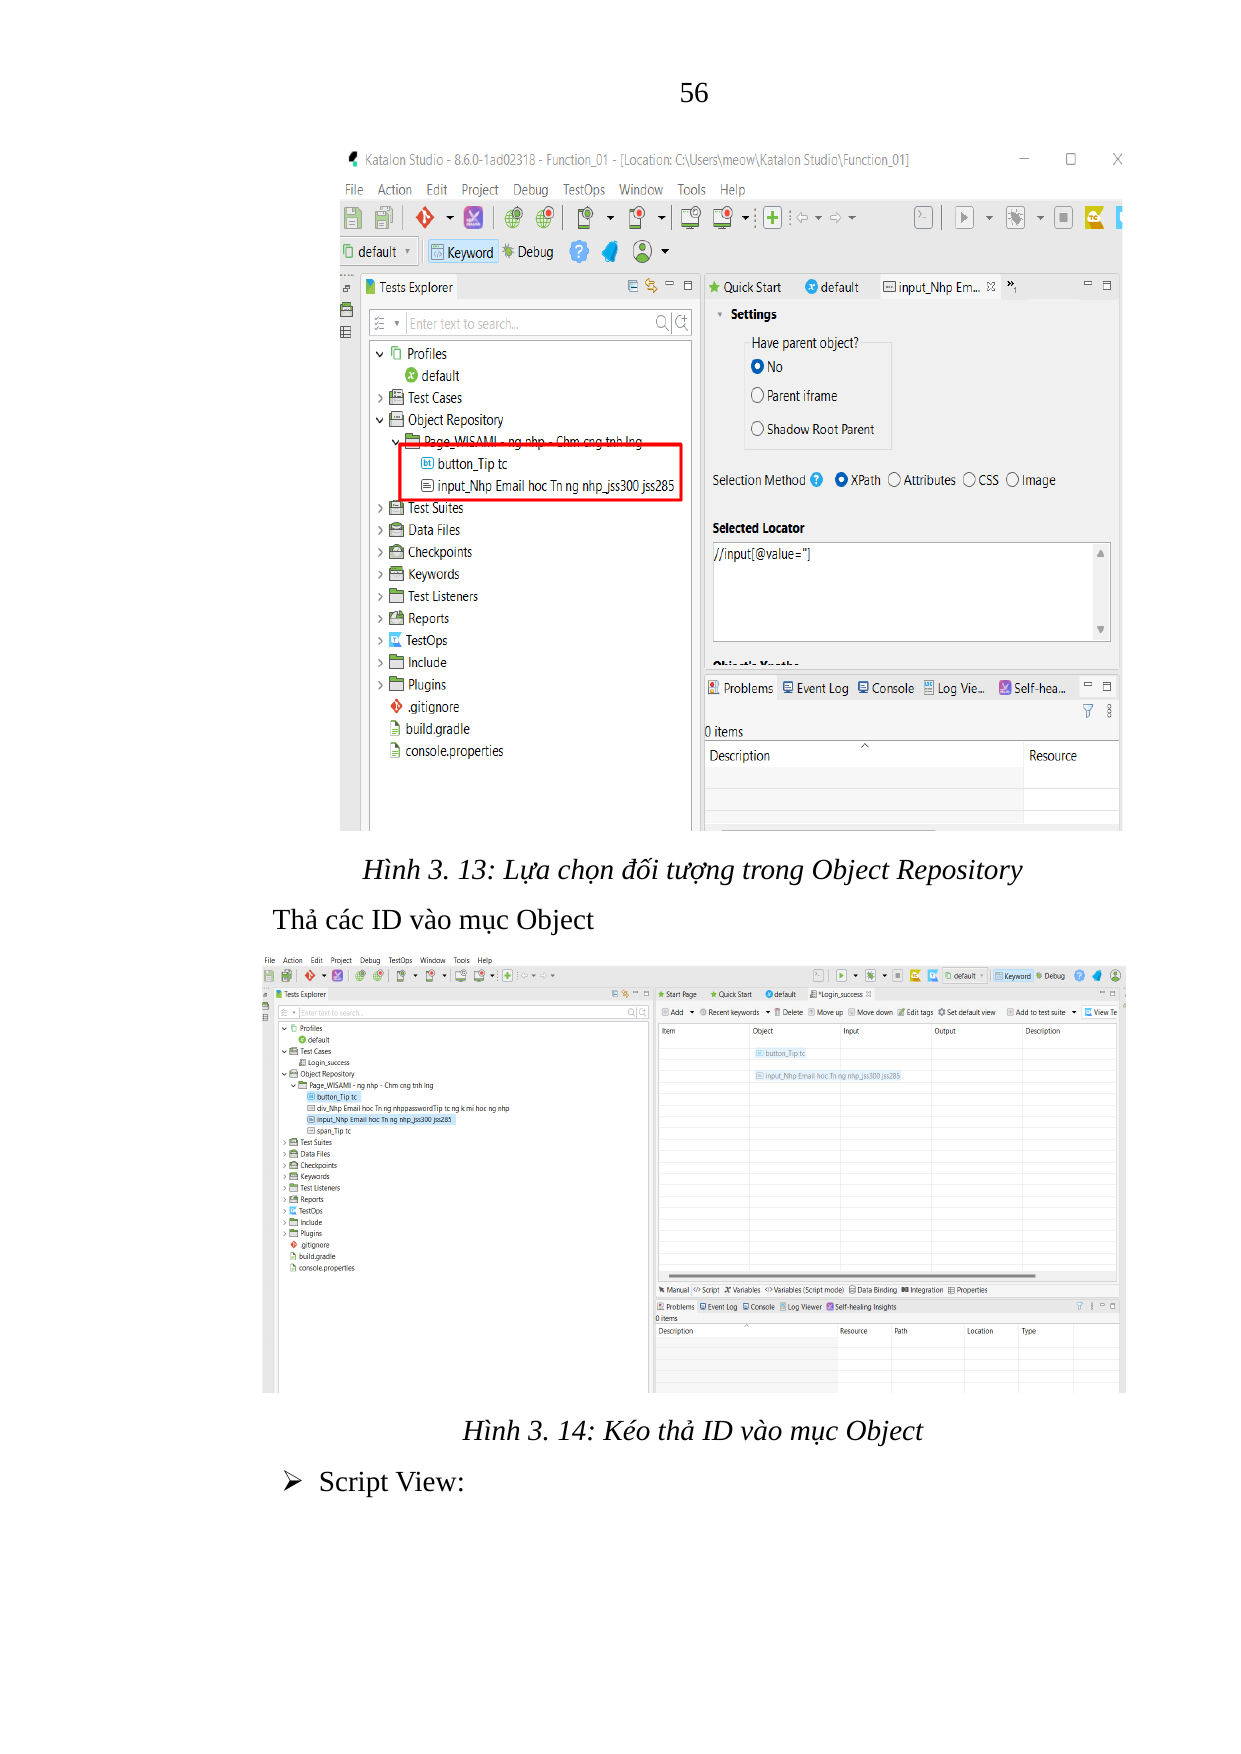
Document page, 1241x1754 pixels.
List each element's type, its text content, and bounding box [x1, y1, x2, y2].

list Script View: [281, 1464, 1181, 1497]
text Thả các ID vào mục Object [207, 902, 1122, 936]
picture [339, 147, 1123, 831]
picture [262, 952, 1126, 1393]
